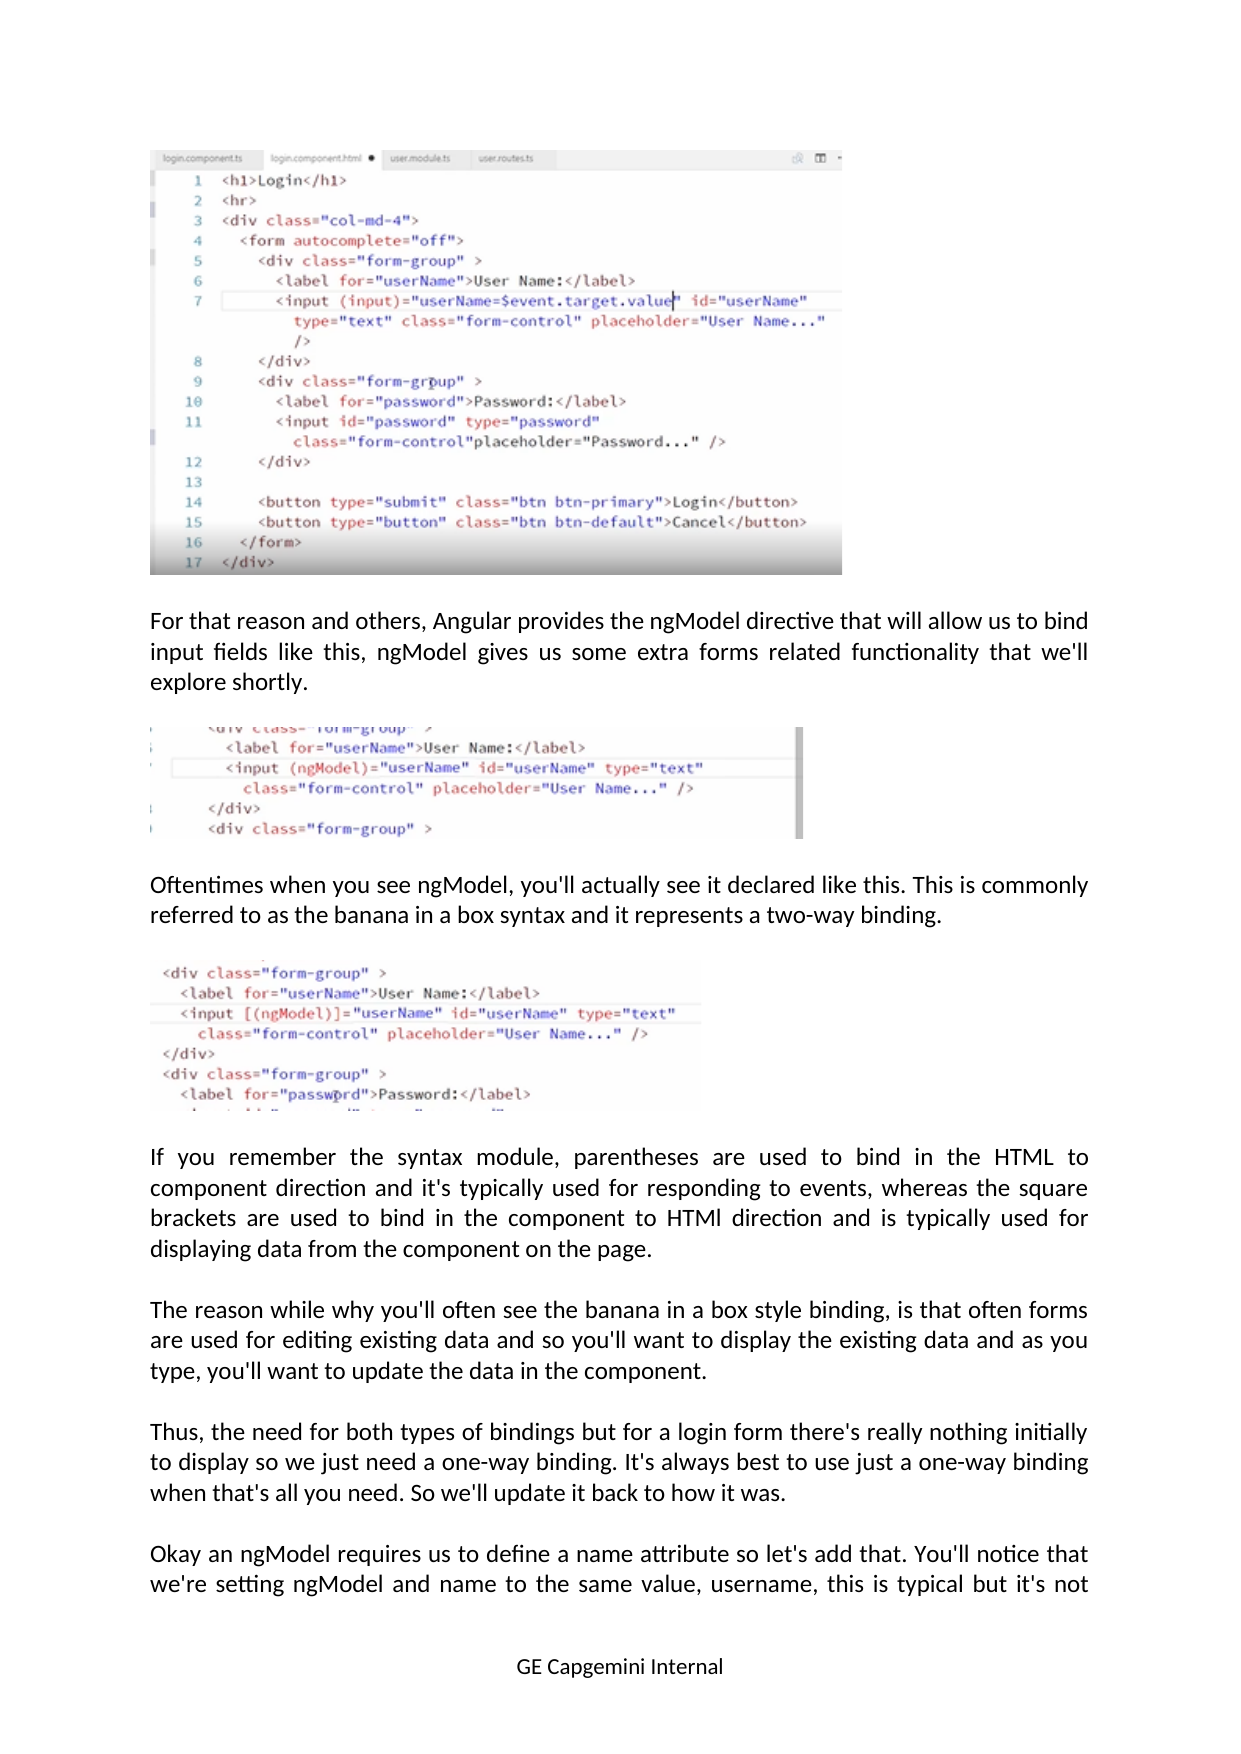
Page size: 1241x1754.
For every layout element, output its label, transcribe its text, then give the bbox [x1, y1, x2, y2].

text If you remember the syntax module, parentheses are used to bind in the HTML to component direction and it's typically used for responding to events, whereas the square brackets are used to bind in the component to HTMl direction and is typically used for displaying data from the component on the page. [150, 1141, 1090, 1263]
picture [150, 727, 804, 839]
text Thus, the need for both types of bindings but for a login form there's really nothing initially to display so we just need a one-way binding. It's always best to use just a one-way binding when that's all you need. So we'll update it back to how it was. [150, 1416, 1090, 1507]
picture [150, 150, 843, 575]
text Oftentimes when you see ngModel, you'll actually see it declared like this. This is commonly referred to as the banana in a box syntax and it represents a two-way binding. [150, 869, 1090, 930]
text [150, 1538, 1090, 1599]
text For that reason and others, Angular provides the ngModel directive that will allow us to bind input fields like this, ngModel gives us some extra forms related functionality that we'll explore shortly. [150, 606, 1090, 697]
picture [150, 960, 702, 1111]
text The reason while why you'll often see the banana in a box style binding, is that often forms are used for editing existing data and so you'll want to display the existing data and as you type, you'll want to update the data in the component. [150, 1294, 1090, 1385]
